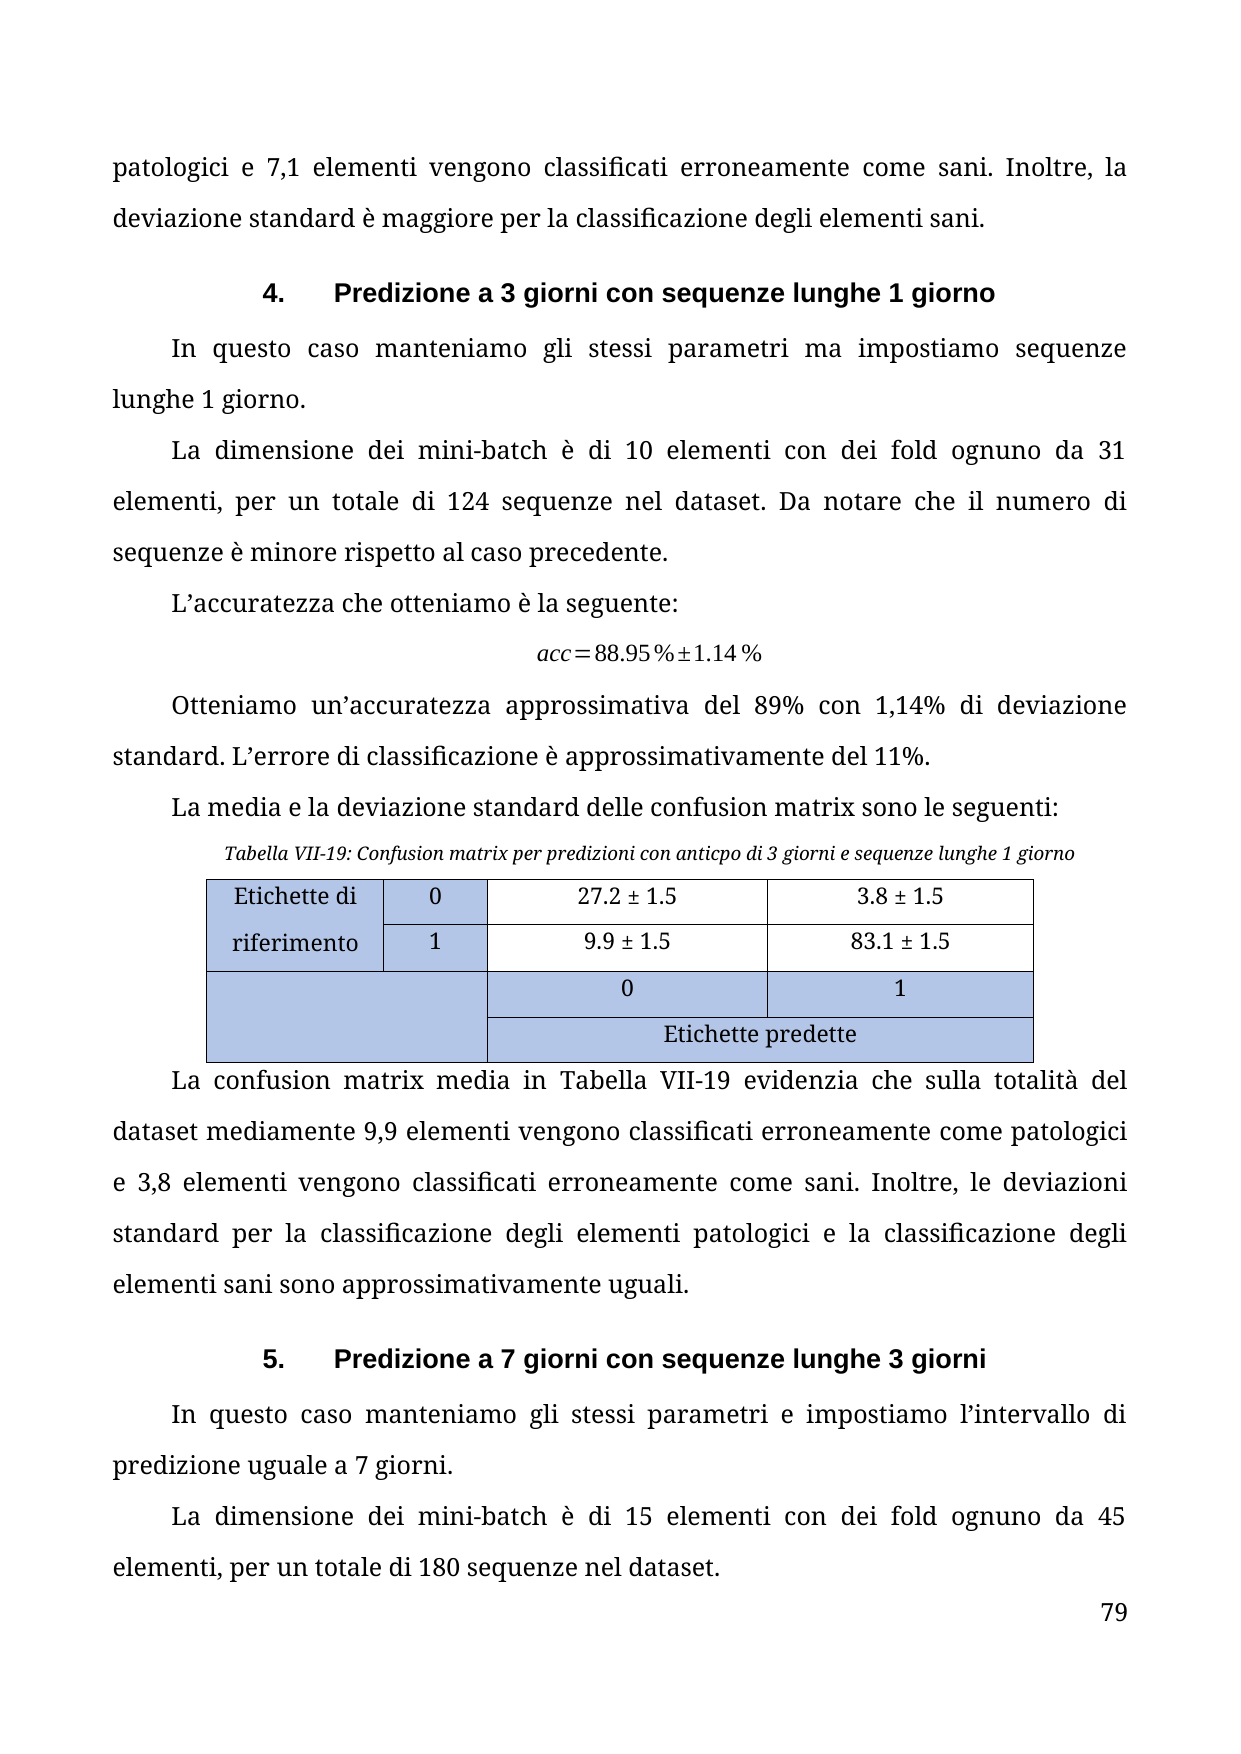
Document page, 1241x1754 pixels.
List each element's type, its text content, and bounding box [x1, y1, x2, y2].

text La dimensione dei mini-batch è di 10 elementi con dei fold ognuno da 31 elementi, per un totale di 124 sequenze nel dataset. Da notare che il numero di sequenze è minore rispetto al caso precedente. [112, 432, 1128, 568]
table_cell Etichette predette [488, 1018, 1033, 1062]
table_header Etichette di riferimento [207, 880, 383, 971]
text Otteniamo un’accuratezza approssimativa del 89% con 1,14% di deviazione standard. L’errore di classificazione è approssimativamente del 11%. [112, 687, 1128, 773]
table_cell 83.1 ± 1.5 [768, 925, 1033, 971]
table_cell 9.9 ± 1.5 [488, 925, 767, 971]
text L’accuratezza che otteniamo è la seguente: [112, 585, 1128, 619]
table_cell 1 [384, 925, 487, 971]
subtitle Predizione a 7 giorni con sequenze lunghe 3 giorni [262, 1343, 1128, 1374]
text In questo caso manteniamo gli stessi parametri ma impostiamo sequenze lunghe 1 giorno. [112, 330, 1128, 415]
table_header 3.8 ± 1.5 [768, 880, 1033, 924]
table_cell 1 [768, 972, 1033, 1017]
text In questo caso manteniamo gli stessi parametri e impostiamo l’intervallo di predizione uguale a 7 giorni. [112, 1396, 1128, 1481]
text La dimensione dei mini-batch è di 15 elementi con dei fold ognuno da 45 elementi, per un totale di 180 sequenze nel dataset. [112, 1498, 1128, 1583]
subtitle Predizione a 3 giorni con sequenze lunghe 1 giorno [262, 277, 1128, 308]
table_cell 0 [488, 972, 767, 1017]
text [112, 150, 1128, 235]
table_cell [207, 972, 487, 1062]
table_header 0 [384, 880, 487, 924]
table_header 27.2 ± 1.5 [488, 880, 767, 924]
text La media e la deviazione standard delle confusion matrix sono le seguenti: [112, 789, 1128, 824]
